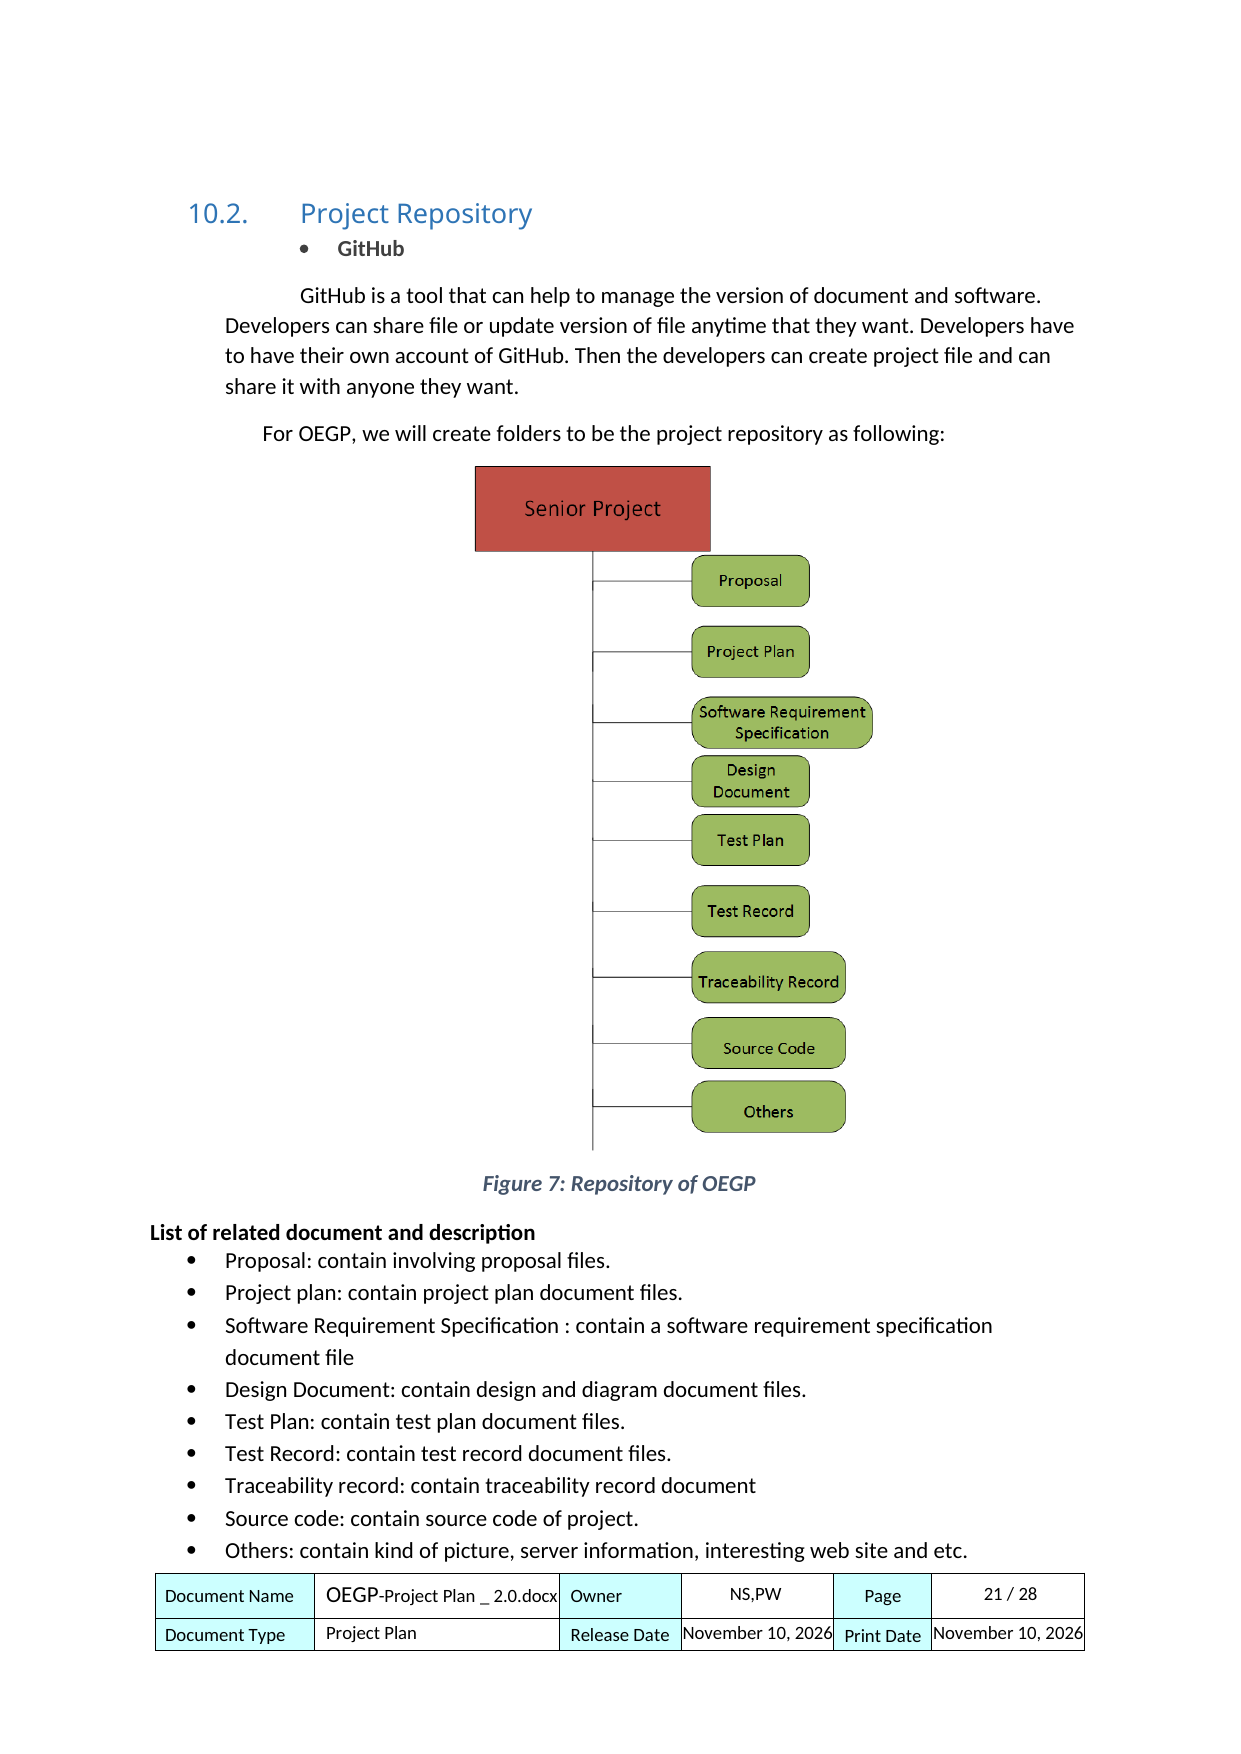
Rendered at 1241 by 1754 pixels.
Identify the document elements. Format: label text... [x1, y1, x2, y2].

list Software Requirement Specification : contain a software requirement specification document file [187, 1311, 1090, 1371]
list Traceability record: contain traceability record document [187, 1472, 1090, 1500]
list Test Plan: contain test plan document files. [187, 1407, 1090, 1435]
list GitHub [300, 234, 1090, 262]
picture [474, 465, 879, 1151]
list Others: contain kind of picture, server information, interesting web site and etc. [187, 1536, 1090, 1564]
list Source code: contain source code of project. [187, 1504, 1090, 1532]
text For OEGP, we will create folders to be the project repository as following: [225, 419, 1090, 447]
text GitHub is a tool that can help to manage the version of document and software. Developers can share file or update version of file anytime that they want. Developers have to have their own account of GitHub. Then the developers can create project file and can share it with anyone they want. [225, 281, 1090, 400]
list Test Record: contain test record document files. [187, 1439, 1090, 1467]
text List of related document and description [150, 1218, 1090, 1246]
subtitle Project Repository [187, 195, 1090, 232]
text Figure 7: Repository of OEGP [150, 1169, 1090, 1197]
list Proposal: contain involving proposal files. [187, 1246, 1090, 1274]
list Design Document: contain design and diagram document files. [187, 1375, 1090, 1403]
list Project plan: contain project plan document files. [187, 1278, 1090, 1307]
